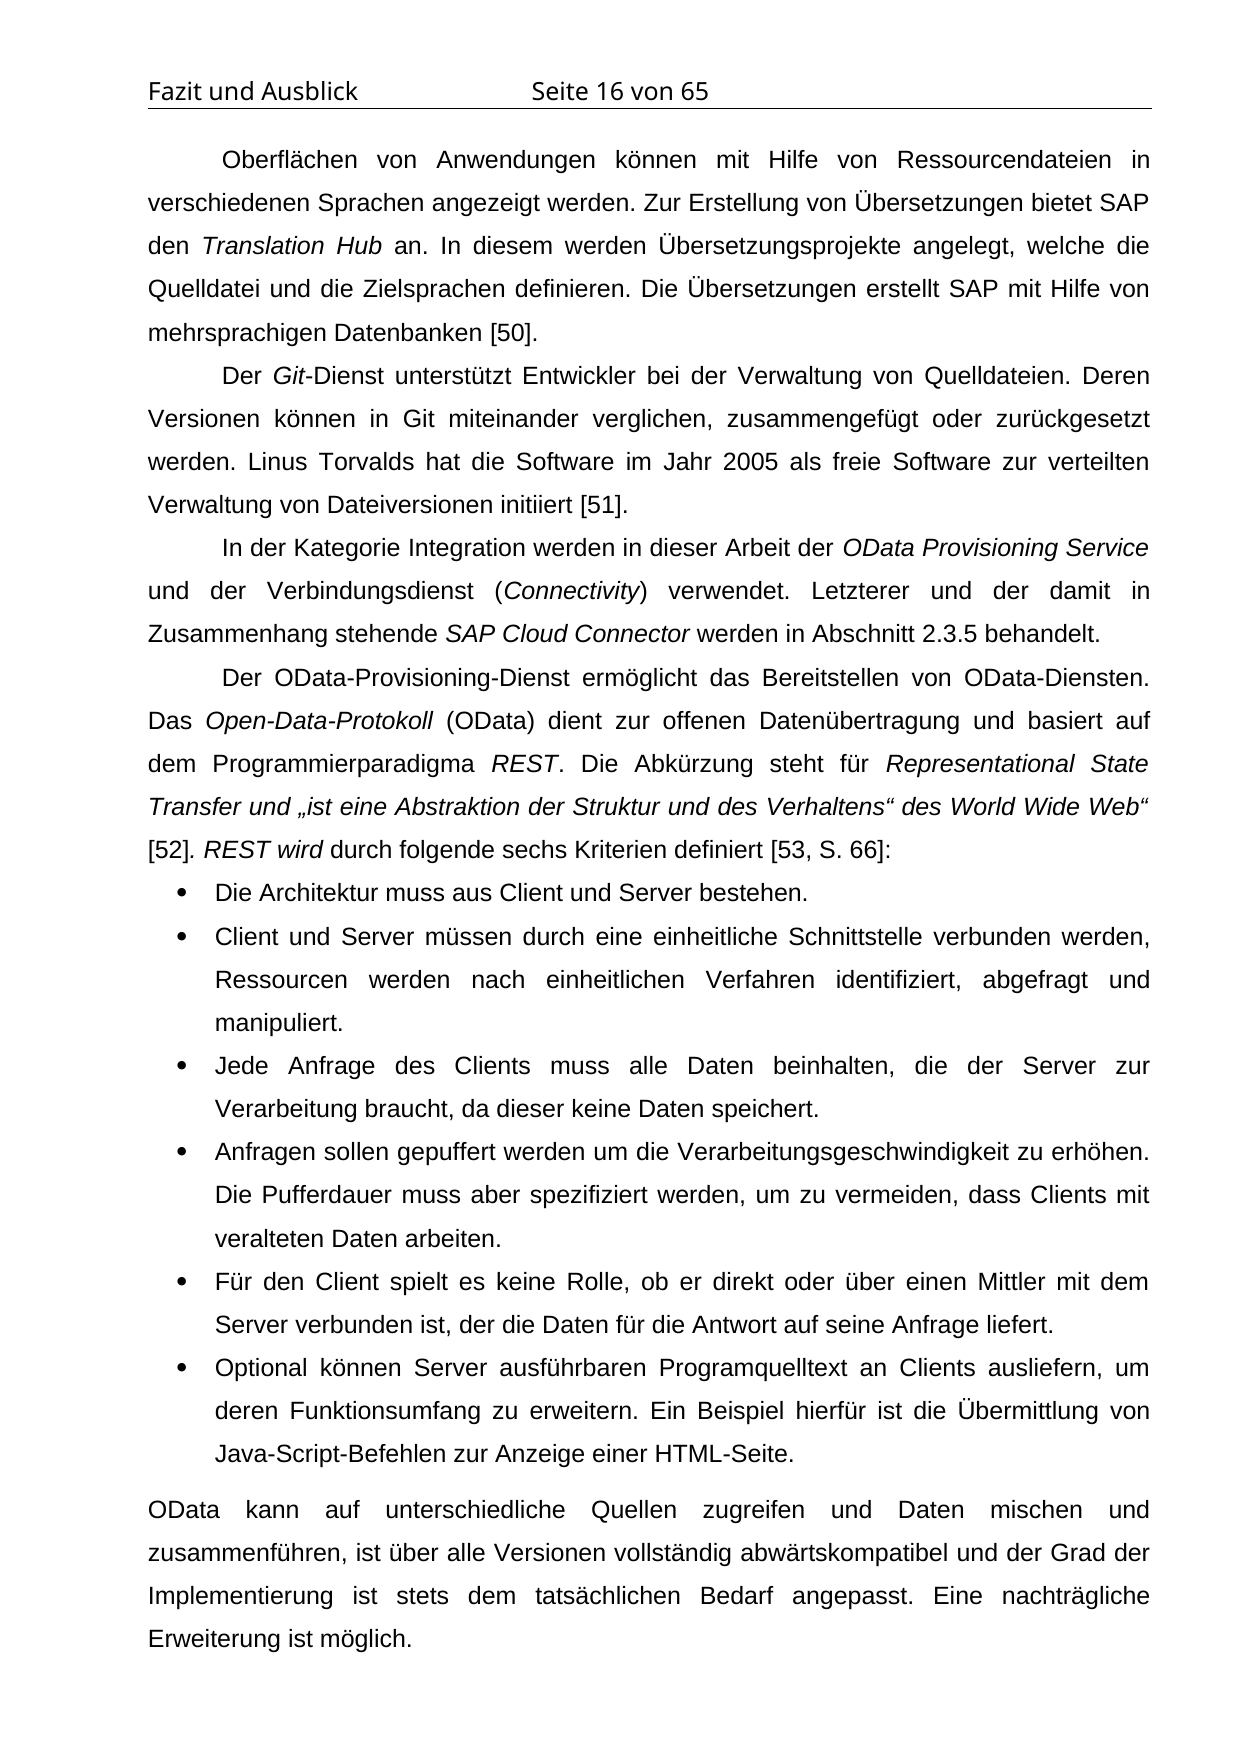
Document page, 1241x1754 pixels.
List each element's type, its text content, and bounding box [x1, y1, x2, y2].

list Jede Anfrage des Clients muss alle Daten beinhalten, die der Server zur Verarbeitung braucht, da dieser keine Daten speichert. [177, 1051, 1152, 1123]
text OData kann auf unterschiedliche Quellen zugreifen und Daten mischen und zusammenführen, ist über alle Versionen vollständig abwärtskompatibel und der Grad der Implementierung ist stets dem tatsächlichen Bedarf angepasst. Eine nachträgliche Erweiterung ist möglich. [148, 1495, 1152, 1653]
text Oberflächen von Anwendungen können mit Hilfe von Ressourcendateien in verschiedenen Sprachen angezeigt werden. Zur Erstellung von Übersetzungen bietet SAP den Translation Hub an. In diesem werden Übersetzungsprojekte angelegt, welche die Quelldatei und die Zielsprachen definieren. Die Übersetzungen erstellt SAP mit Hilfe von mehrsprachigen Datenbanken . [148, 145, 1152, 346]
text Der Git-Dienst unterstützt Entwickler bei der Verwaltung von Quelldateien. Deren Versionen können in Git miteinander verglichen, zusammengefügt oder zurückgesetzt werden. Linus Torvalds hat die Software im Jahr 2005 als freie Software zur verteilten Verwaltung von Dateiversionen initiiert. [148, 361, 1152, 519]
text In der Kategorie Integration werden in dieser Arbeit der OData Provisioning Service und der Verbindungsdienst (Connectivity) verwendet. Letzterer und der damit in Zusammenhang stehende SAP Cloud Connector werden in Abschnitt 2.3.5 behandelt. [148, 533, 1152, 648]
list Anfragen sollen gepuffert werden um die Verarbeitungsgeschwindigkeit zu erhöhen. Die Pufferdauer muss aber spezifiziert werden, um zu vermeiden, dass Clients mit veralteten Daten arbeiten. [177, 1137, 1152, 1252]
list Für den Client spielt es keine Rolle, ob er direkt oder über einen Mittler mit dem Server verbunden ist, der die Daten für die Antwort auf seine Anfrage liefert. [177, 1267, 1152, 1339]
list Die Architektur muss aus Client und Server bestehen. [177, 878, 1152, 907]
list Optional können Server ausführbaren Programquelltext an Clients ausliefern, um deren Funktionsumfang zu erweitern. Ein Beispiel hierfür ist die Übermittlung von Java-Script-Befehlen zur Anzeige einer HTML-Seite. [177, 1353, 1152, 1468]
text Der OData-Provisioning-Dienst ermöglicht das Bereitstellen von OData-Diensten. Das Open-Data-Protokoll (OData) dient zur offenen Datenübertragung und basiert auf dem Programmierparadigma REST. Die Abkürzung steht für Representational State Transfer und „ist eine Abstraktion der Struktur und des Verhaltens“ des World Wide Web“ . REST wird durch folgende sechs Kriterien definiert : [148, 663, 1152, 864]
list Client und Server müssen durch eine einheitliche Schnittstelle verbunden werden, Ressourcen werden nach einheitlichen Verfahren identifiziert, abgefragt und manipuliert. [177, 921, 1152, 1037]
